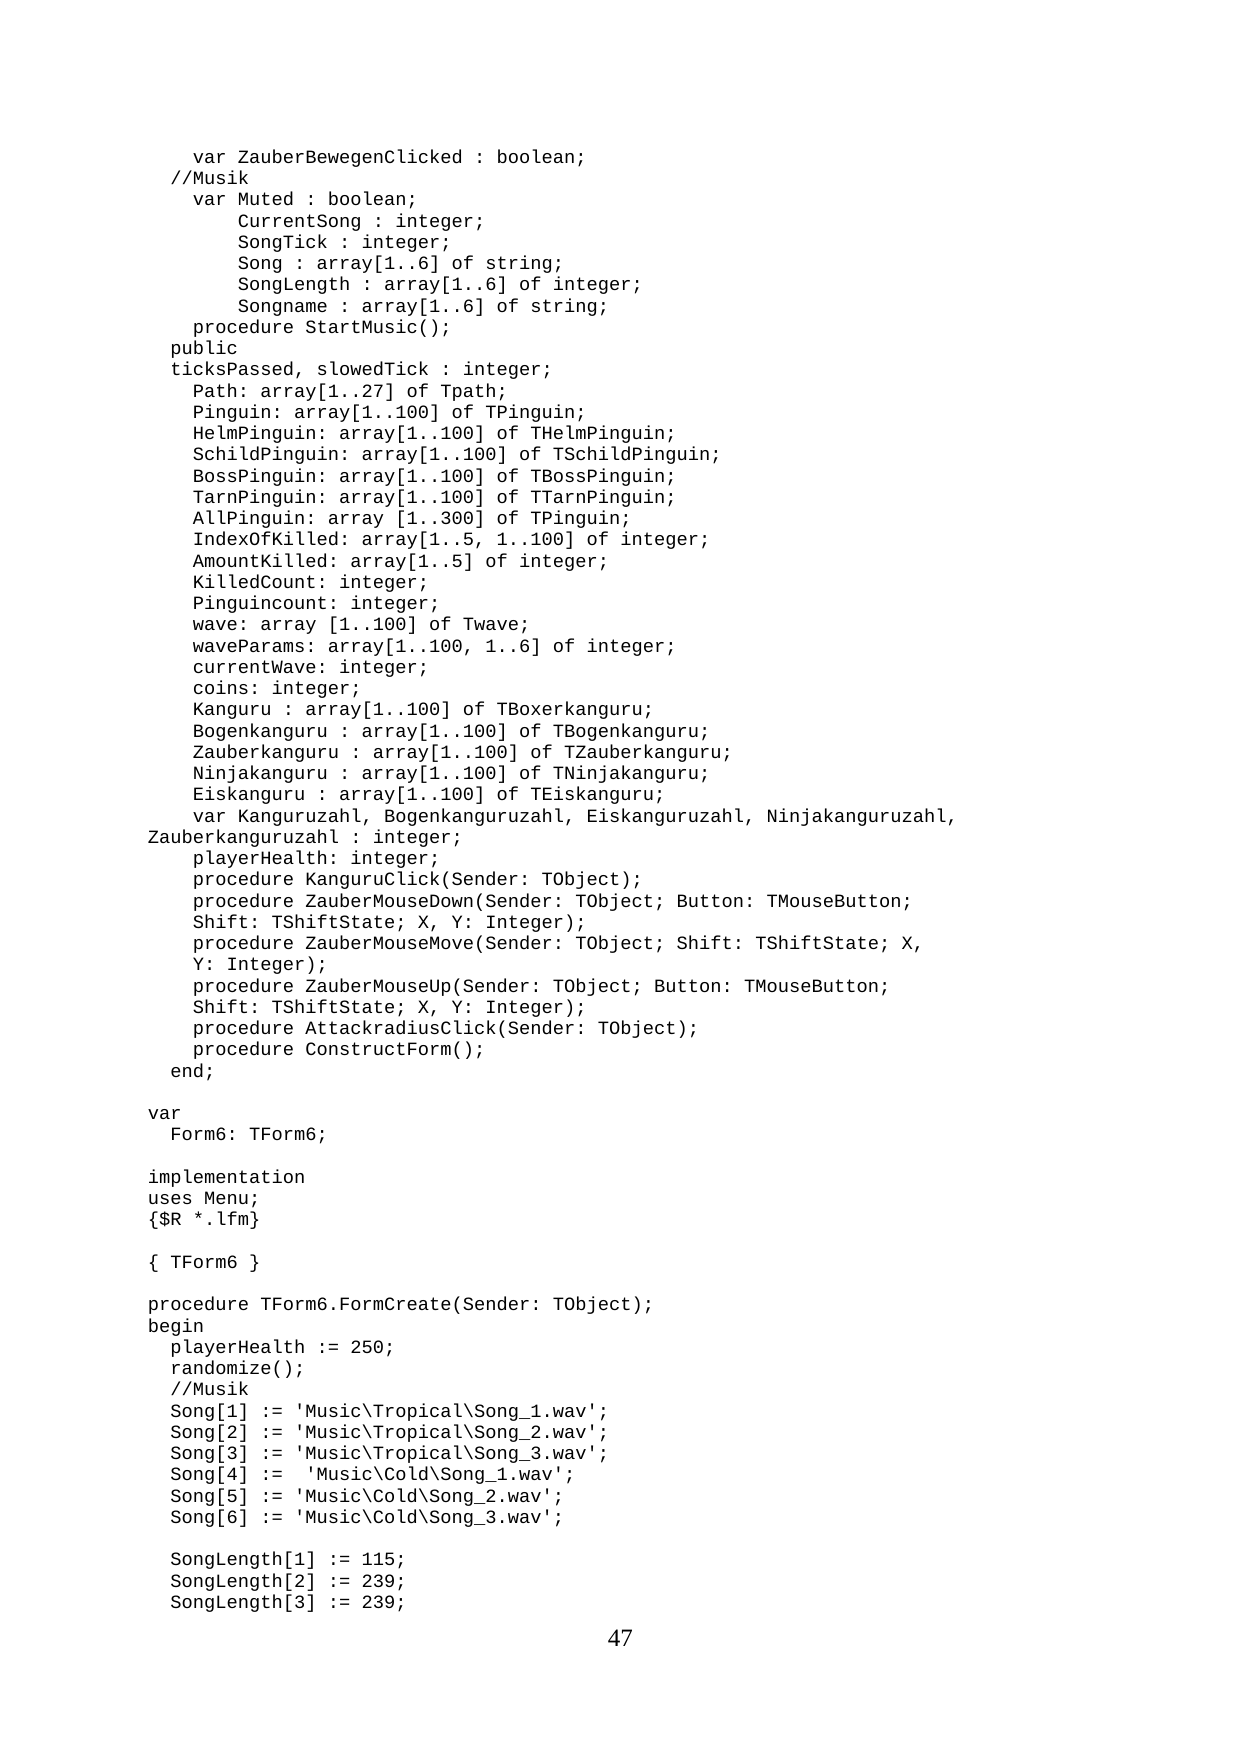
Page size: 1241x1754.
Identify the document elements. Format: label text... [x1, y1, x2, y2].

text Y: Integer); [148, 955, 1093, 976]
text //Musik [148, 169, 1093, 190]
text procedure ConstructForm(); [148, 1040, 1093, 1061]
text SongLength[2] := 239; [148, 1571, 1093, 1593]
text procedure ZauberMouseMove(Sender: TObject; Shift: TShiftState; X, [148, 934, 1093, 955]
text KilledCount: integer; [148, 573, 1093, 594]
text procedure TForm6.FormCreate(Sender: TObject); [148, 1295, 1093, 1316]
text end; [148, 1061, 1093, 1083]
text Path: array[1..27] of Tpath; [148, 381, 1093, 403]
text Ninjakanguru : array[1..100] of TNinjakanguru; [148, 764, 1093, 785]
text Song[4] := 'Music\Cold\Song_1.wav'; [148, 1465, 1093, 1486]
text Kanguru : array[1..100] of TBoxerkanguru; [148, 700, 1093, 721]
text //Musik [148, 1380, 1093, 1401]
text SongLength[1] := 115; [148, 1550, 1093, 1571]
text currentWave: integer; [148, 658, 1093, 679]
text TarnPinguin: array[1..100] of TTarnPinguin; [148, 488, 1093, 509]
text Zauberkanguru : array[1..100] of TZauberkanguru; [148, 743, 1093, 764]
text procedure ZauberMouseDown(Sender: TObject; Button: TMouseButton; [148, 891, 1093, 913]
text procedure KanguruClick(Sender: TObject); [148, 870, 1093, 891]
text Pinguin: array[1..100] of TPinguin; [148, 403, 1093, 424]
text IndexOfKilled: array[1..5, 1..100] of integer; [148, 530, 1093, 551]
text Song[1] := 'Music\Tropical\Song_1.wav'; [148, 1401, 1093, 1423]
text BossPinguin: array[1..100] of TBossPinguin; [148, 466, 1093, 488]
text Eiskanguru : array[1..100] of TEiskanguru; [148, 785, 1093, 806]
text Songname : array[1..6] of string; [148, 296, 1093, 318]
text Song[3] := 'Music\Tropical\Song_3.wav'; [148, 1444, 1093, 1465]
text {$R *.lfm} [148, 1210, 1093, 1231]
text coins: integer; [148, 679, 1093, 700]
text begin [148, 1316, 1093, 1338]
text Song : array[1..6] of string; [148, 254, 1093, 275]
text Form6: TForm6; [148, 1125, 1093, 1146]
text wave: array [1..100] of Twave; [148, 615, 1093, 636]
text playerHealth := 250; [148, 1338, 1093, 1359]
text Pinguincount: integer; [148, 594, 1093, 615]
text var [148, 1104, 1093, 1125]
text Bogenkanguru : array[1..100] of TBogenkanguru; [148, 721, 1093, 743]
text procedure ZauberMouseUp(Sender: TObject; Button: TMouseButton; [148, 976, 1093, 998]
text procedure AttackradiusClick(Sender: TObject); [148, 1019, 1093, 1040]
text SongLength[3] := 239; [148, 1593, 1093, 1614]
text HelmPinguin: array[1..100] of THelmPinguin; [148, 424, 1093, 445]
text var Kanguruzahl, Bogenkanguruzahl, Eiskanguruzahl, Ninjakanguruzahl, Zauberkanguruzahl : integer; [148, 806, 1093, 849]
text uses Menu; [148, 1189, 1093, 1210]
text var Muted : boolean; [148, 190, 1093, 211]
text SongLength : array[1..6] of integer; [148, 275, 1093, 296]
text public [148, 339, 1093, 360]
text randomize(); [148, 1359, 1093, 1380]
text AmountKilled: array[1..5] of integer; [148, 551, 1093, 573]
text CurrentSong : integer; [148, 211, 1093, 233]
text playerHealth: integer; [148, 849, 1093, 870]
text Song[5] := 'Music\Cold\Song_2.wav'; [148, 1486, 1093, 1508]
text { TForm6 } [148, 1253, 1093, 1274]
text waveParams: array[1..100, 1..6] of integer; [148, 636, 1093, 658]
text var ZauberBewegenClicked : boolean; [148, 148, 1093, 169]
text implementation [148, 1168, 1093, 1189]
text Shift: TShiftState; X, Y: Integer); [148, 998, 1093, 1019]
text SongTick : integer; [148, 233, 1093, 254]
text ticksPassed, slowedTick : integer; [148, 360, 1093, 381]
text procedure StartMusic(); [148, 318, 1093, 339]
text Song[6] := 'Music\Cold\Song_3.wav'; [148, 1508, 1093, 1529]
text SchildPinguin: array[1..100] of TSchildPinguin; [148, 445, 1093, 466]
text Song[2] := 'Music\Tropical\Song_2.wav'; [148, 1423, 1093, 1444]
text AllPinguin: array [1..300] of TPinguin; [148, 509, 1093, 530]
text Shift: TShiftState; X, Y: Integer); [148, 913, 1093, 934]
